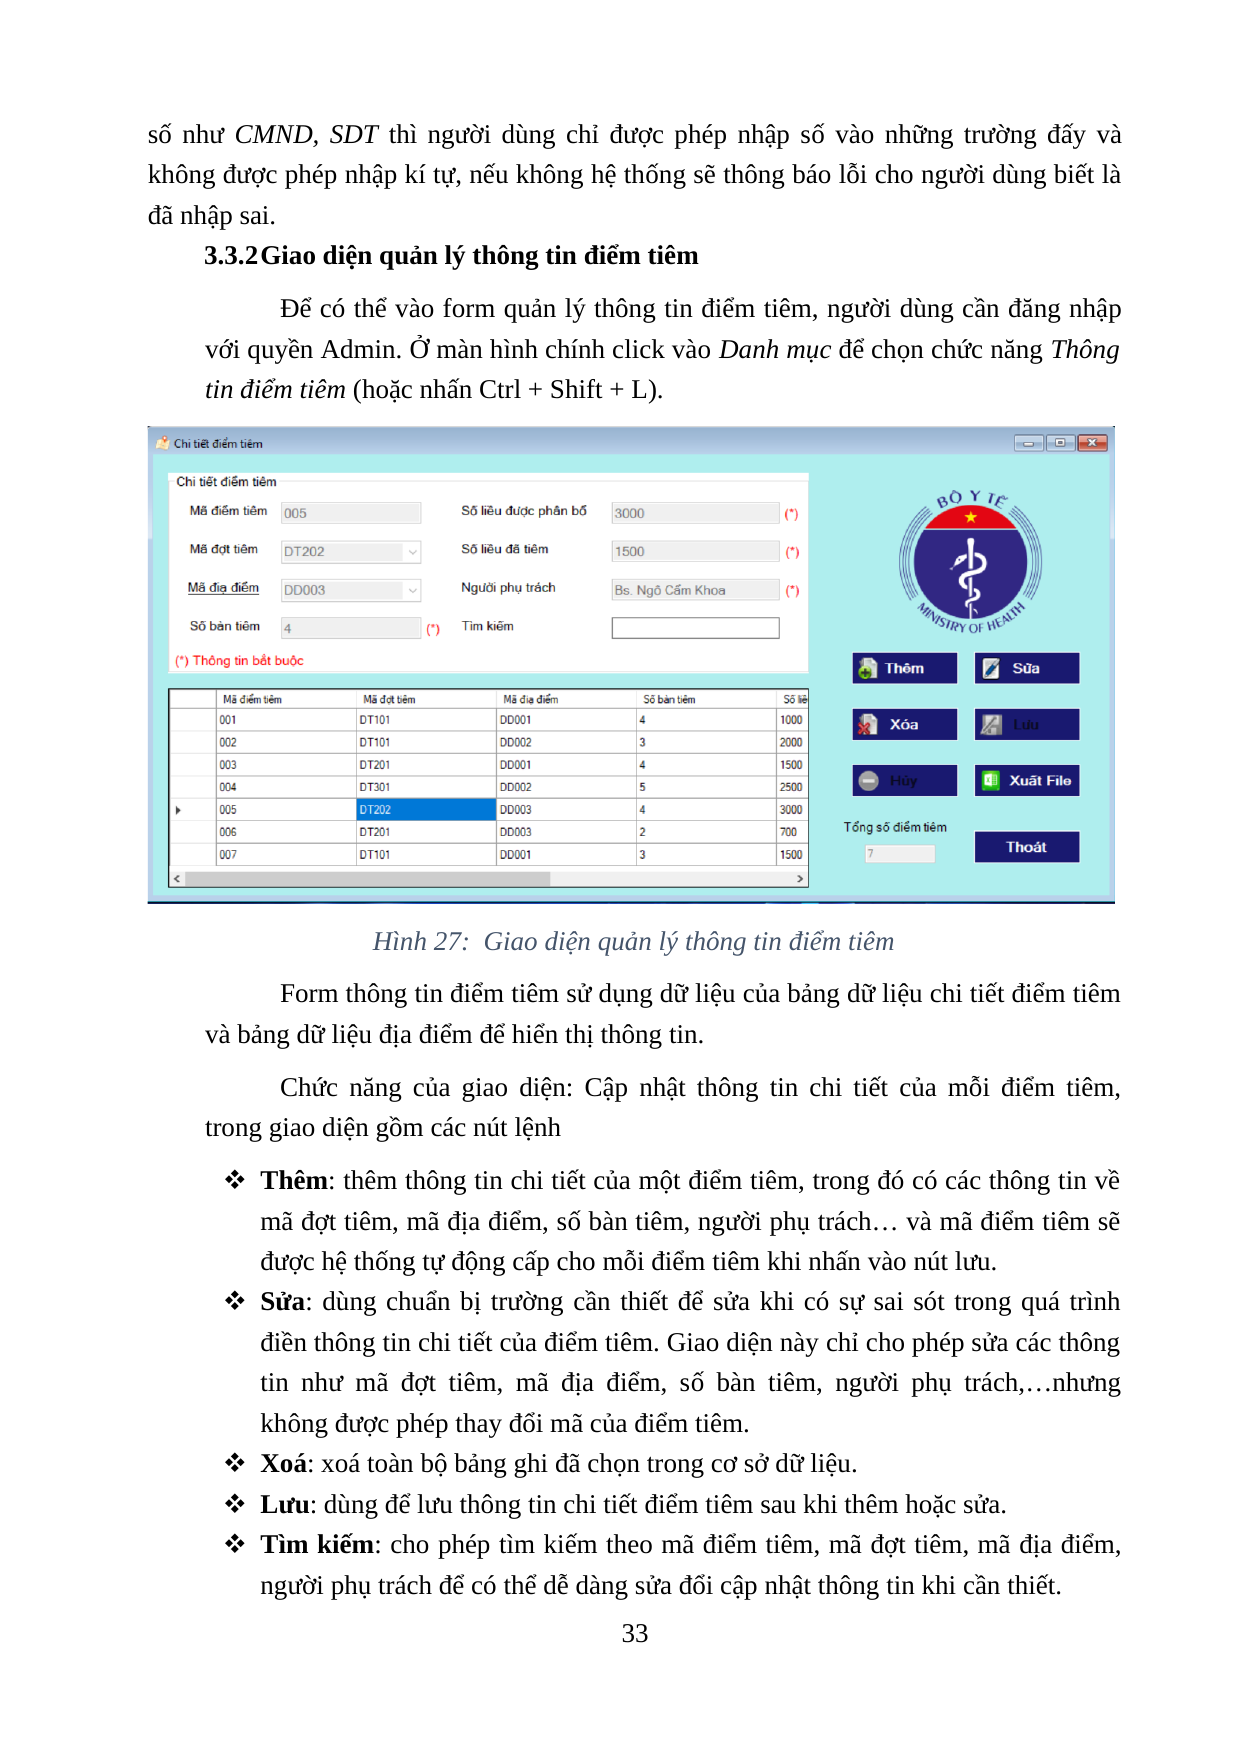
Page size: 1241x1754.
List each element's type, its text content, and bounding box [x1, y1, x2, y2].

text Hình 27: Giao diện quản lý thông tin điểm tiêm [148, 925, 1122, 957]
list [148, 118, 1122, 230]
list Tìm kiếm: cho phép tìm kiếm theo mã điểm tiêm, mã đợt tiêm, mã địa điểm, người phụ trách để có thể dễ dàng sửa đổi cập nhật thông tin khi cần thiết. [223, 1528, 1122, 1600]
text Chức năng của giao diện: Cập nhật thông tin chi tiết của mỗi điểm tiêm, trong giao diện gồm các nút lệnh [205, 1071, 1122, 1142]
list Xoá: xoá toàn bộ bảng ghi đã chọn trong cơ sở dữ liệu. [223, 1447, 1122, 1478]
text Để có thể vào form quản lý thông tin điểm tiêm, người dùng cần đăng nhập với quyền Admin. Ở màn hình chính click vào Danh mục để chọn chức năng Thông tin điểm tiêm (hoặc nhấn Ctrl + Shift + L). [205, 292, 1122, 404]
list Sửa: dùng chuẩn bị trường cần thiết để sửa khi có sự sai sót trong quá trình điền thông tin chi tiết của điểm tiêm. Giao diện này chỉ cho phép sửa các thông tin như mã đợt tiêm, mã địa điểm, số bàn tiêm, người phụ trách,…nhưng không được phép thay đổi mã của điểm tiêm. [223, 1285, 1122, 1438]
list Giao diện quản lý thông tin điểm tiêm [204, 239, 1122, 271]
list Lưu: dùng để lưu thông tin chi tiết điểm tiêm sau khi thêm hoặc sửa. [223, 1488, 1122, 1519]
list Thêm: thêm thông tin chi tiết của một điểm tiêm, trong đó có các thông tin về mã đợt tiêm, mã địa điểm, số bàn tiêm, người phụ trách… và mã điểm tiêm sẽ được hệ thống tự động cấp cho mỗi điểm tiêm khi nhấn vào nút lưu. [223, 1164, 1122, 1276]
text Form thông tin điểm tiêm sử dụng dữ liệu của bảng dữ liệu chi tiết điểm tiêm và bảng dữ liệu địa điểm để hiển thị thông tin. [205, 977, 1122, 1049]
picture [147, 426, 1115, 904]
